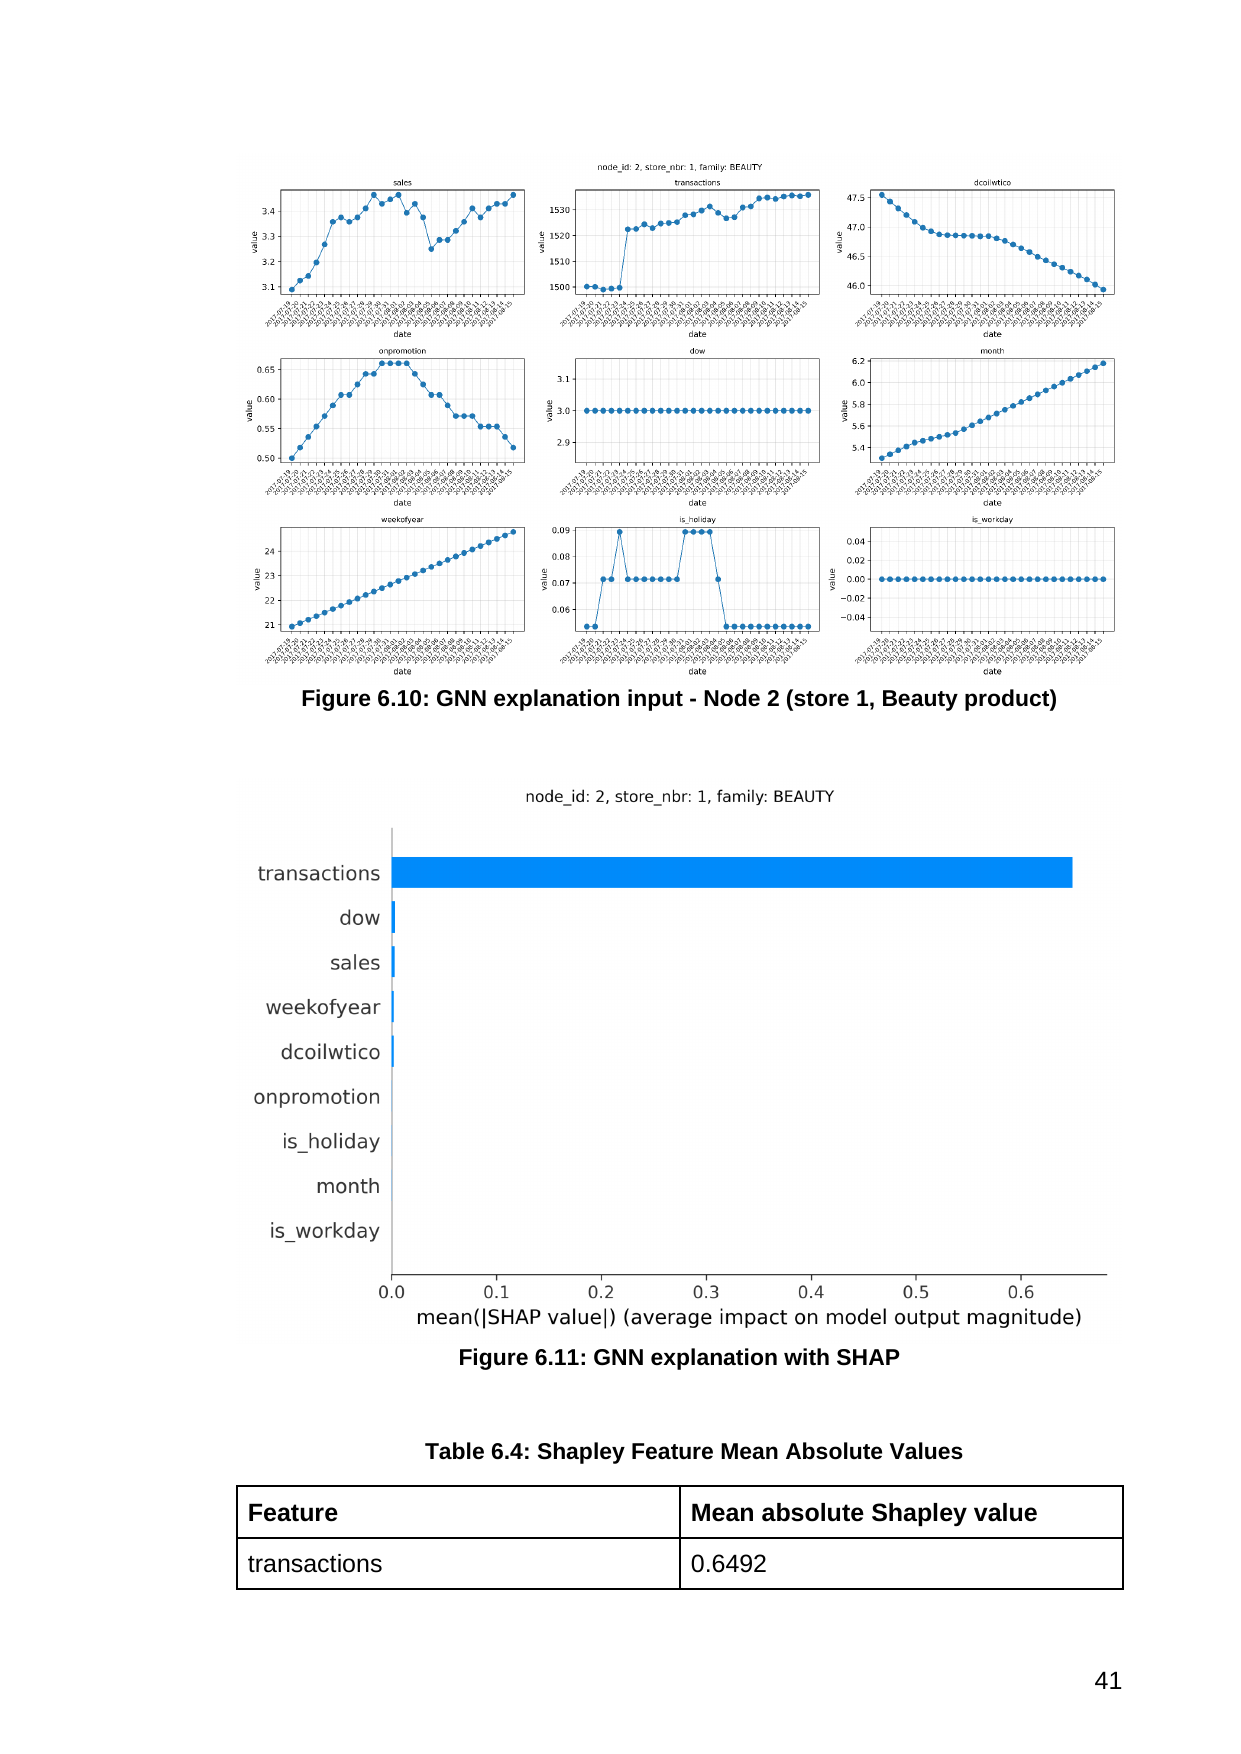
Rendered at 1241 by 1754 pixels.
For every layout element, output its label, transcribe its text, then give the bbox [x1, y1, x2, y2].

text Figure 6.10: GNN explanation input - Node 2 (store 1, Beauty product) [236, 685, 1122, 711]
picture [236, 153, 1123, 685]
text Figure 6.11: GNN explanation with SHAP [236, 1344, 1122, 1370]
text Table 6.4: Shapley Feature Mean Absolute Values [236, 1438, 1122, 1464]
picture [236, 778, 1123, 1344]
